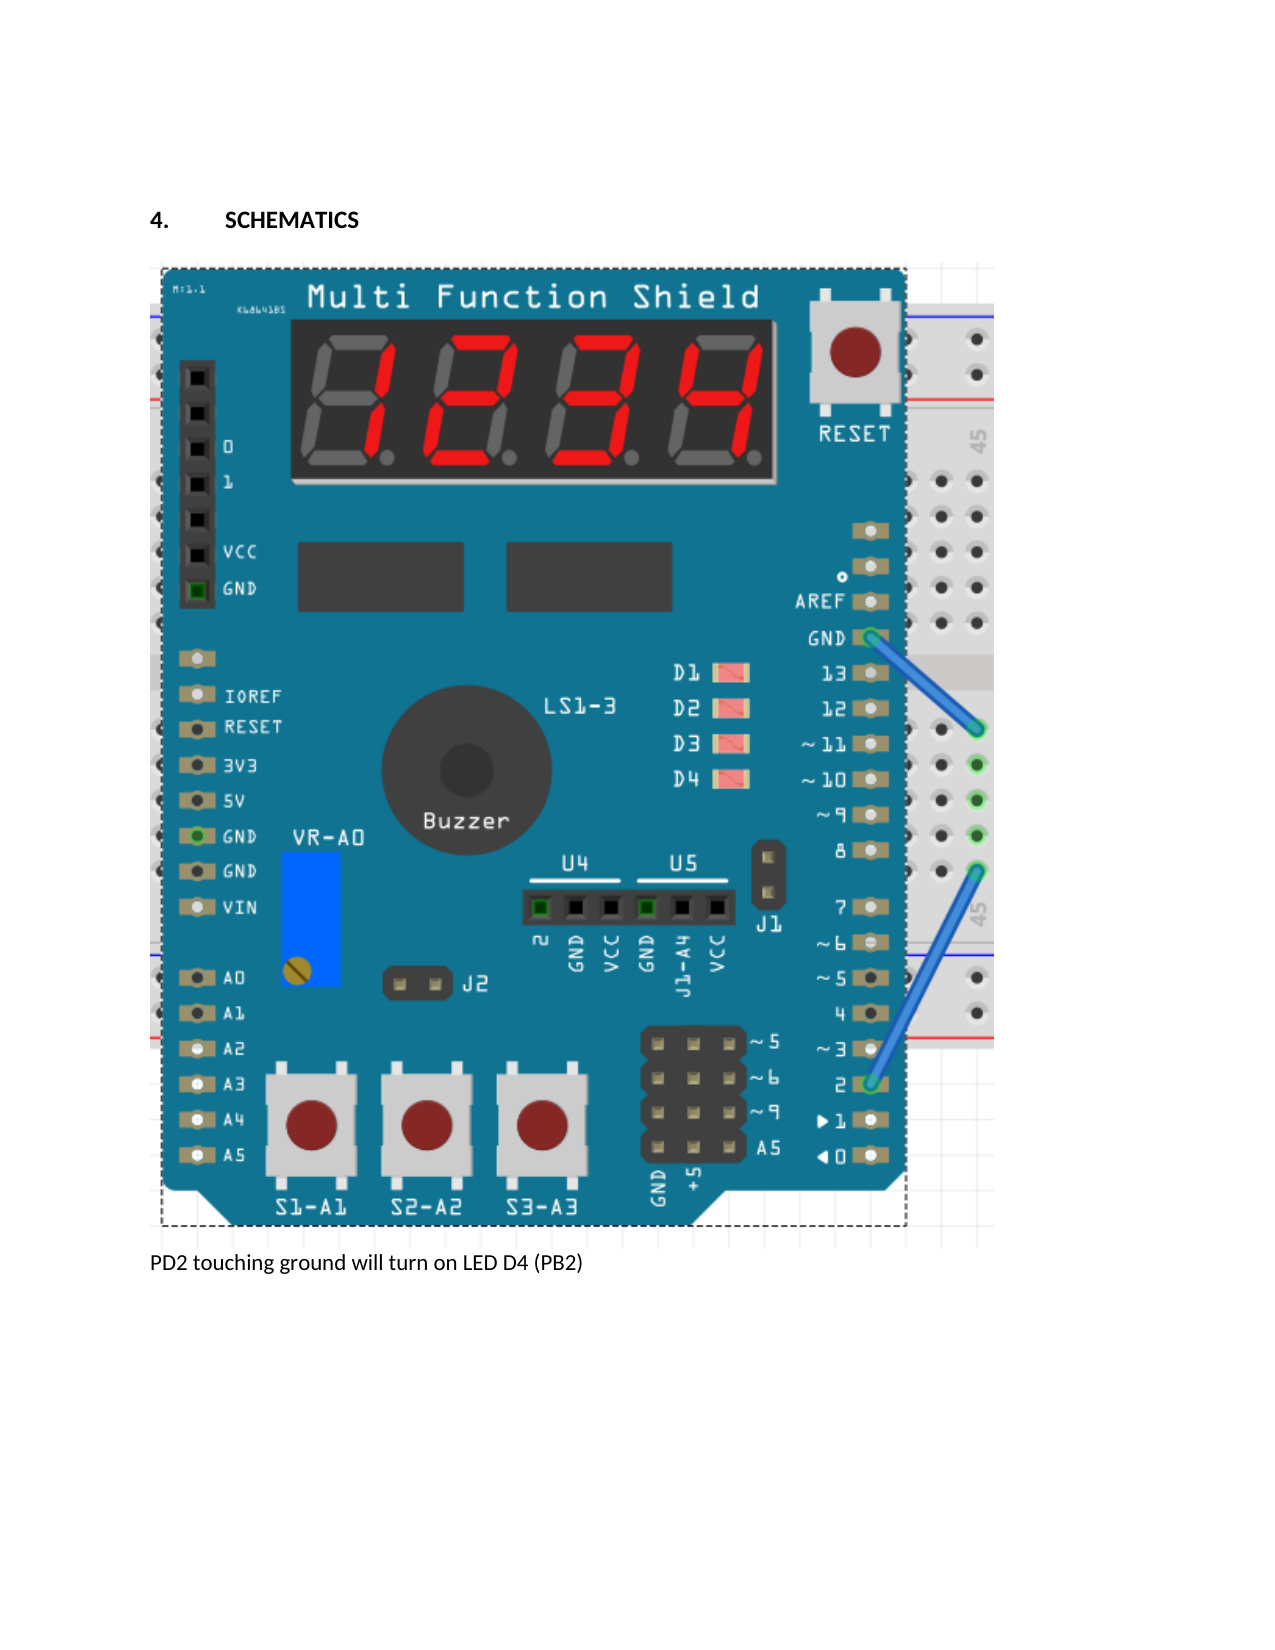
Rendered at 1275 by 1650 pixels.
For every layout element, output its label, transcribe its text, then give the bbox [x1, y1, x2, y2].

text PD2 touching ground will turn on LED D4 (PB2) [150, 1248, 1125, 1276]
list SCHEMATICS [150, 204, 1125, 234]
picture [150, 262, 994, 1249]
